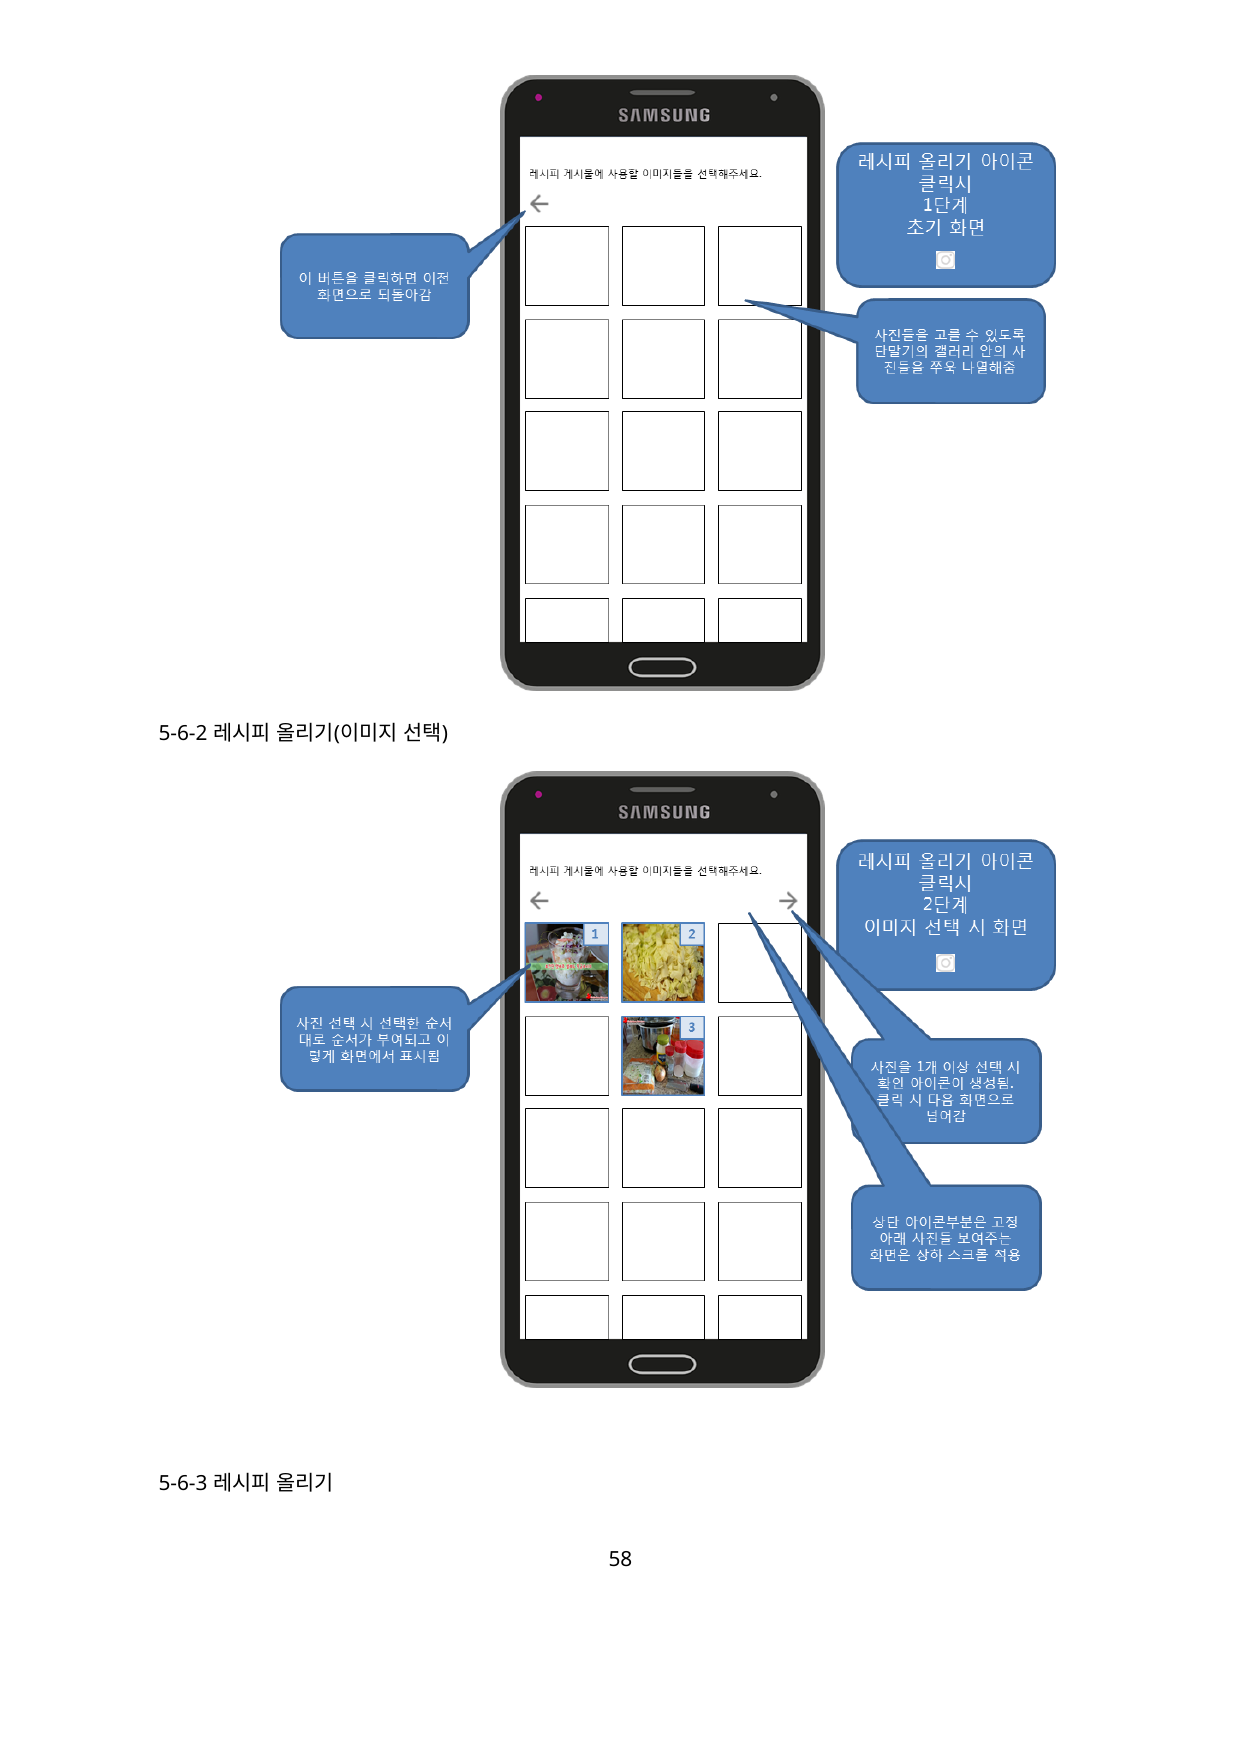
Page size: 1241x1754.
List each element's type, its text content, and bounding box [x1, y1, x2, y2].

picture [251, 771, 1073, 1388]
text 5-6-3 레시피 올리기 [75, 1466, 1165, 1496]
picture [251, 75, 1073, 691]
text 5-6-2 레시피 올리기(이미지 선택) [75, 716, 1165, 746]
